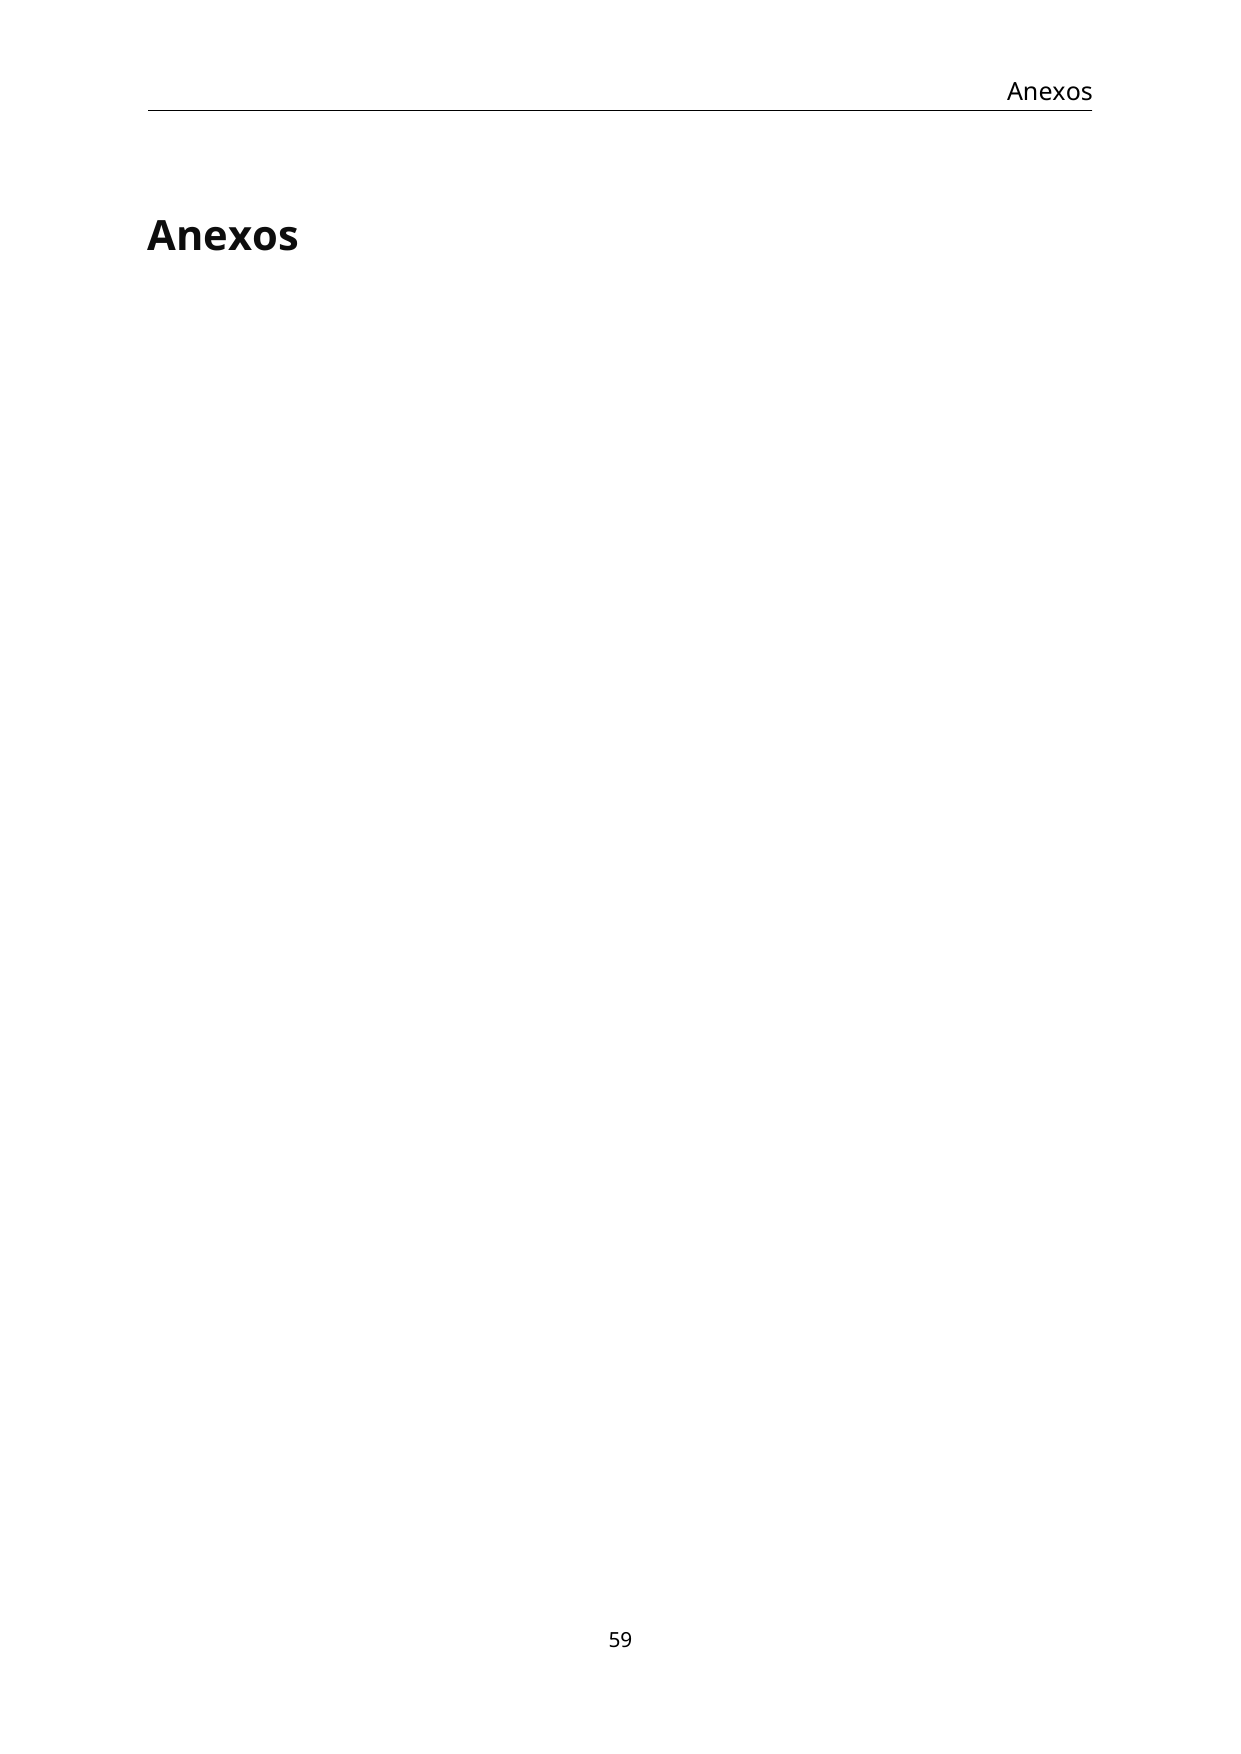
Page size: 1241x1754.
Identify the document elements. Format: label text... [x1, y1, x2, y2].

text Anexos [148, 205, 1092, 262]
